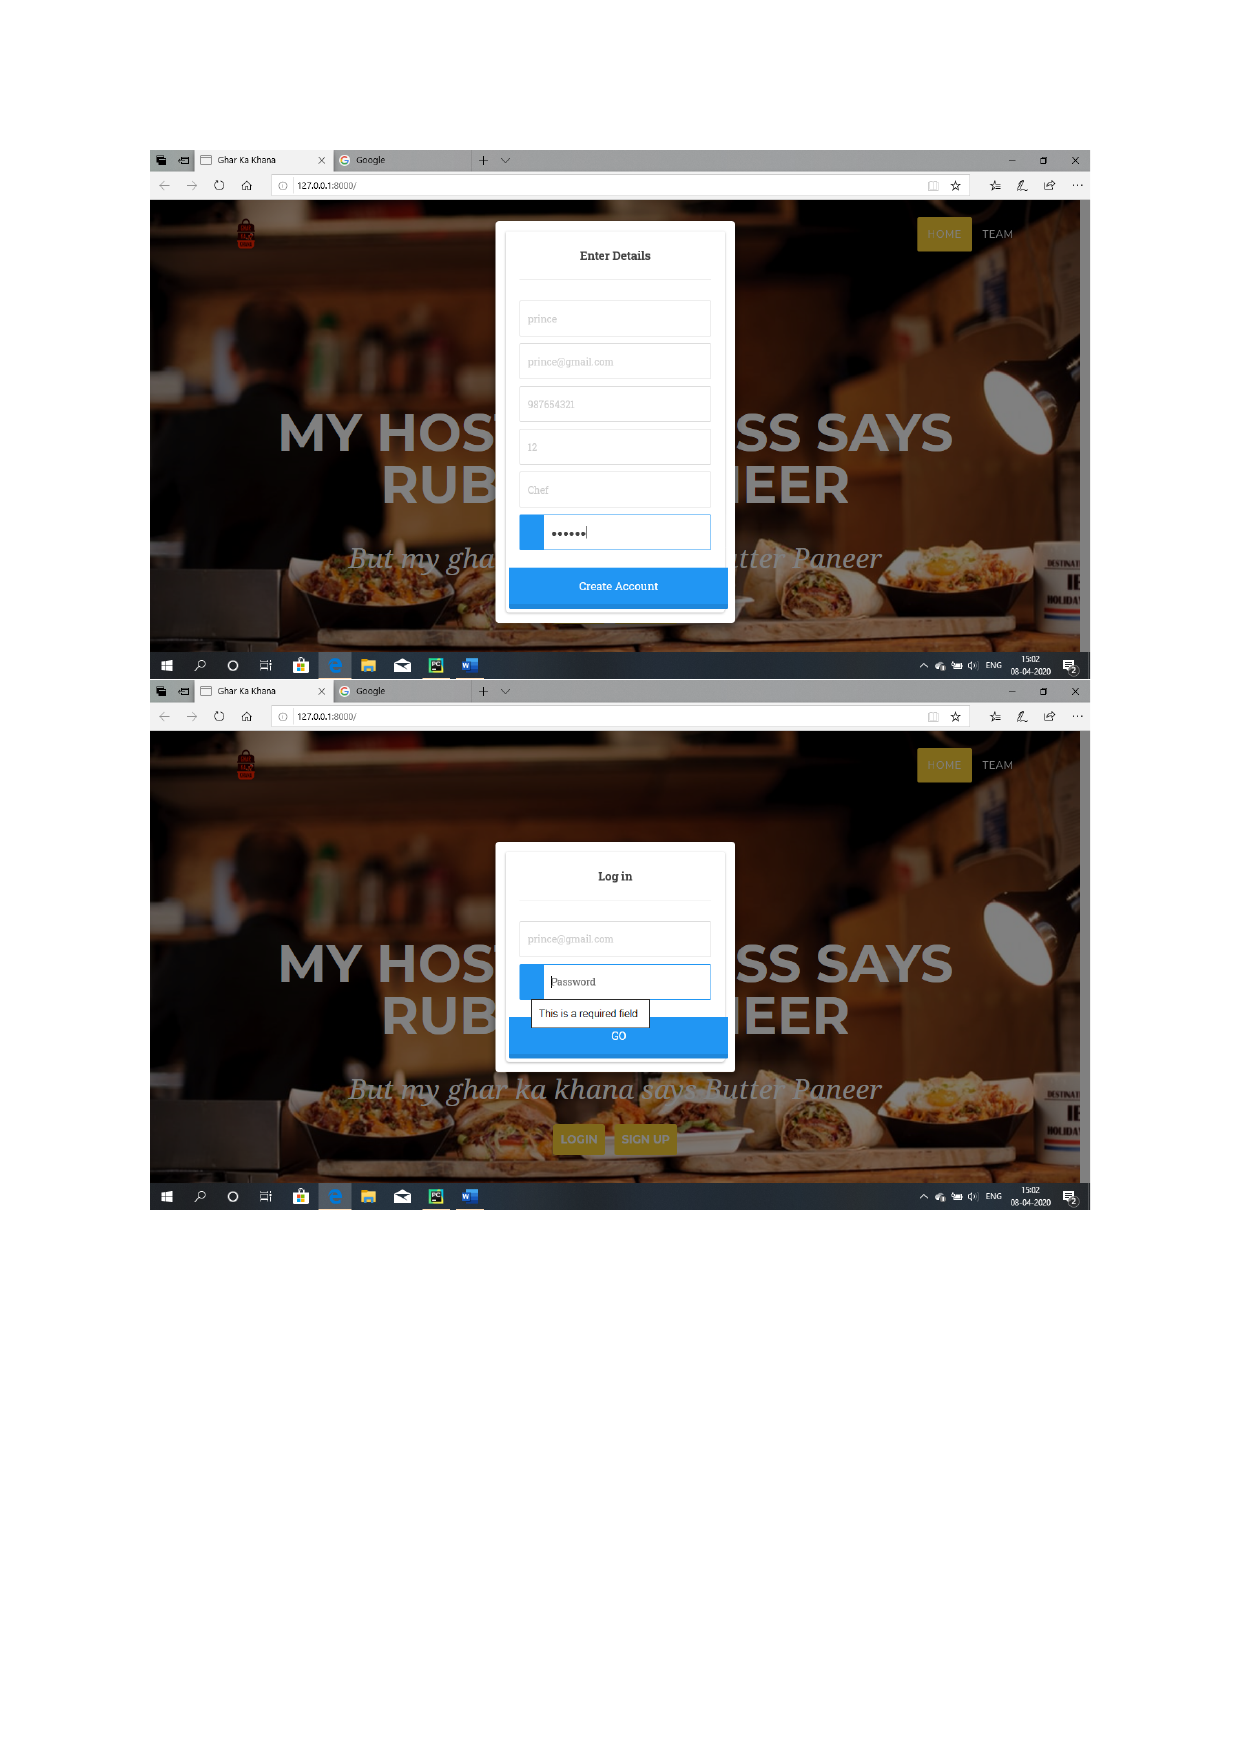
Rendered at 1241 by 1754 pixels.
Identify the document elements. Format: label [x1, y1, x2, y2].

picture [150, 680, 1091, 1210]
picture [150, 150, 1091, 679]
